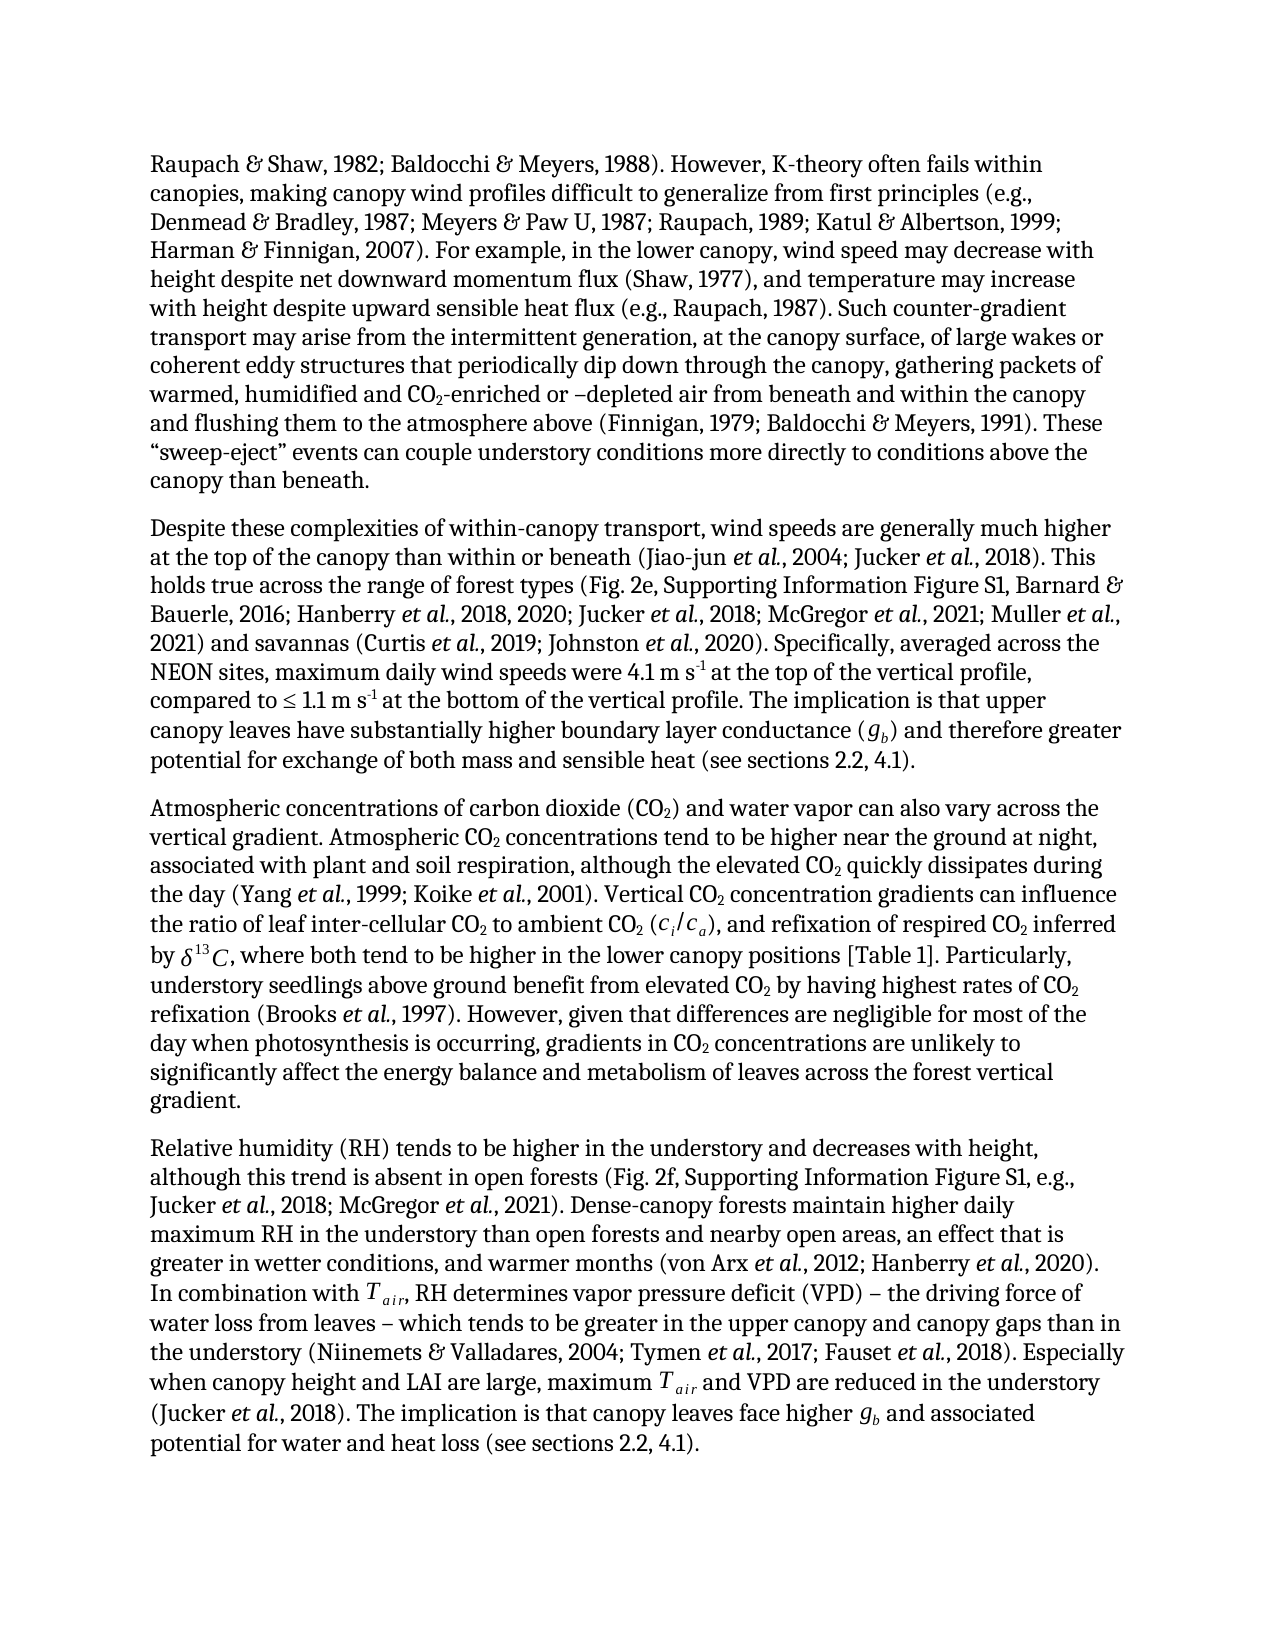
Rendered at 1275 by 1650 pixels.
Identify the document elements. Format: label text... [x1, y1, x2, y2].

text Despite these complexities of within-canopy transport, wind speeds are generally much higher at the top of the canopy than within or beneath (Jiao-jun et al., 2004; Jucker et al., 2018). This holds true across the range of forest types (Fig. 2e, Supporting Information Figure S1, Barnard & Bauerle, 2016; Hanberry et al., 2018, 2020; Jucker et al., 2018; McGregor et al., 2021; Muller et al., 2021) and savannas (Curtis et al., 2019; Johnston et al., 2020). Specifically, averaged across the NEON sites, maximum daily wind speeds were 4.1 m s-1 at the top of the vertical profile, compared to 1.1 m s-1 at the bottom of the vertical profile. The implication is that upper canopy leaves have substantially higher boundary layer conductance () and therefore greater potential for exchange of both mass and sensible heat (see sections 2.2, 4.1). [150, 514, 1125, 775]
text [150, 150, 1125, 495]
text Relative humidity (RH) tends to be higher in the understory and decreases with height, although this trend is absent in open forests (Fig. 2f, Supporting Information Figure S1, e.g., Jucker et al., 2018; McGregor et al., 2021). Dense-canopy forests maintain higher daily maximum RH in the understory than open forests and nearby open areas, an effect that is greater in wetter conditions, and warmer months (von Arx et al., 2012; Hanberry et al., 2020). In combination with , RH determines vapor pressure deficit (VPD) – the driving force of water loss from leaves – which tends to be greater in the upper canopy and canopy gaps than in the understory (Niinemets & Valladares, 2004; Tymen et al., 2017; Fauset et al., 2018). Especially when canopy height and LAI are large, maximum and VPD are reduced in the understory (Jucker et al., 2018). The implication is that canopy leaves face higher and associated potential for water and heat loss (see sections 2.2, 4.1). [150, 1134, 1125, 1458]
text Atmospheric concentrations of carbon dioxide (CO2) and water vapor can also vary across the vertical gradient. Atmospheric CO2 concentrations tend to be higher near the ground at night, associated with plant and soil respiration, although the elevated CO2 quickly dissipates during the day (Yang et al., 1999; Koike et al., 2001). Vertical CO2 concentration gradients can influence the ratio of leaf inter-cellular CO2 to ambient CO2 (), and refixation of respired CO2 inferred by , where both tend to be higher in the lower canopy positions [Table 1]. Particularly, understory seedlings above ground benefit from elevated CO2 by having highest rates of CO2 refixation (Brooks et al., 1997). However, given that differences are negligible for most of the day when photosynthesis is occurring, gradients in CO2 concentrations are unlikely to significantly affect the energy balance and metabolism of leaves across the forest vertical gradient. [150, 794, 1125, 1115]
